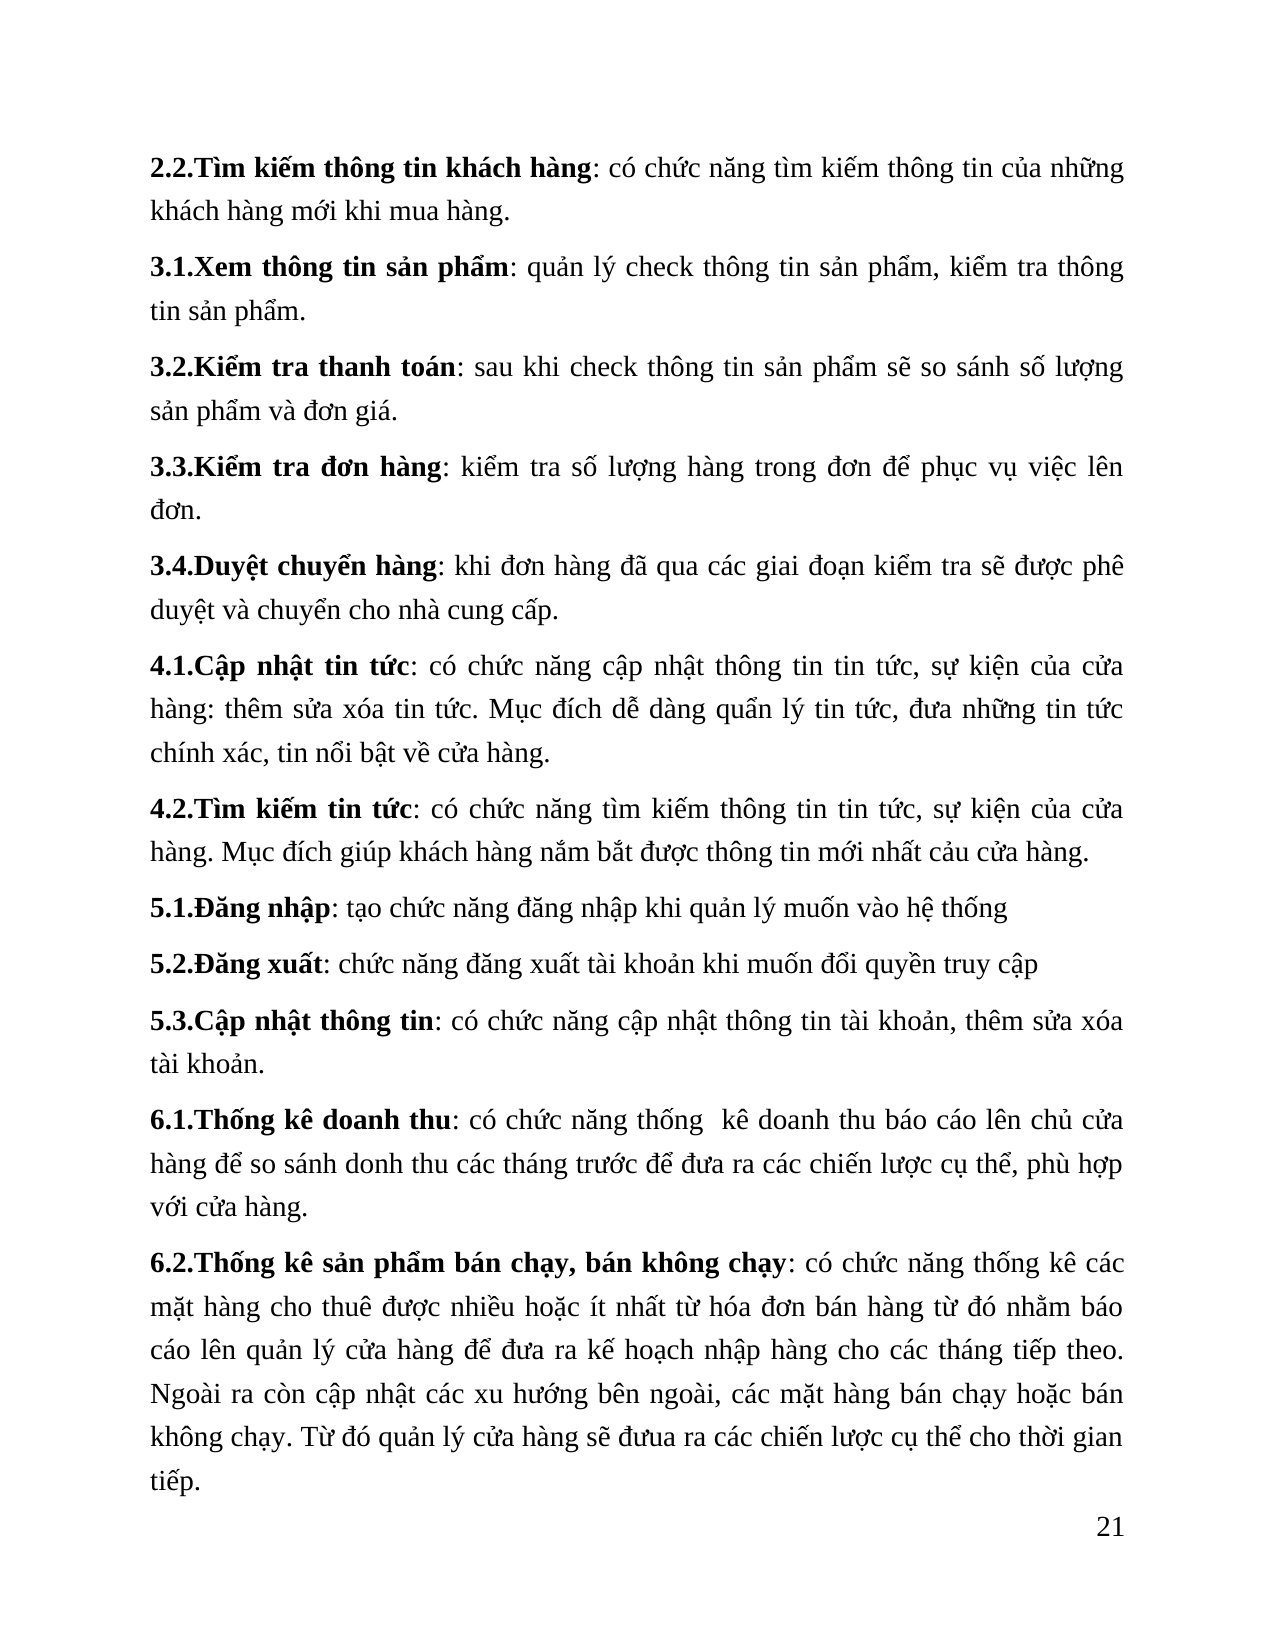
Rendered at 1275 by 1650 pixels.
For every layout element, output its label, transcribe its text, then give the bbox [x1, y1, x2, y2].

text 3.1.Xem thông tin sản phẩm: quản lý check thông tin sản phẩm, kiểm tra thông tin sản phẩm. [150, 249, 1125, 327]
text 5.3.Cập nhật thông tin: có chức năng cập nhật thông tin tài khoản, thêm sửa xóa tài khoản. [150, 1003, 1125, 1080]
text 6.2.Thống kê sản phẩm bán chạy, bán không chạy: có chức năng thống kê các mặt hàng cho thuê được nhiều hoặc ít nhất từ hóa đơn bán hàng từ đó nhằm báo cáo lên quản lý cửa hàng để đưa ra kế hoạch nhập hàng cho các tháng tiếp theo. Ngoài ra còn cập nhật các xu hướng bên ngoài, các mặt hàng bán chạy hoặc bán không chạy. Từ đó quản lý cửa hàng sẽ đưua ra các chiến lược cụ thể cho thời gian tiếp. [150, 1245, 1125, 1497]
text 4.1.Cập nhật tin tức: có chức năng cập nhật thông tin tin tức, sự kiện của cửa hàng: thêm sửa xóa tin tức. Mục đích dễ dàng quẩn lý tin tức, đưa những tin tức chính xác, tin nổi bật về cửa hàng. [150, 648, 1125, 768]
text 5.1.Đăng nhập: tạo chức năng đăng nhập khi quản lý muốn vào hệ thống [150, 891, 1125, 924]
text 2.2.Tìm kiếm thông tin khách hàng: có chức năng tìm kiếm thông tin của những khách hàng mới khi mua hàng. [150, 150, 1125, 227]
text 3.4.Duyệt chuyển hàng: khi đơn hàng đã qua các giai đoạn kiểm tra sẽ được phê duyệt và chuyển cho nhà cung cấp. [150, 548, 1125, 625]
text 4.2.Tìm kiếm tin tức: có chức năng tìm kiếm thông tin tin tức, sự kiện của cửa hàng. Mục đích giúp khách hàng nắm bắt được thông tin mới nhất cảu cửa hàng. [150, 791, 1125, 868]
text 5.2.Đăng xuất: chức năng đăng xuất tài khoản khi muốn đổi quyền truy cập [150, 947, 1125, 980]
text 3.2.Kiểm tra thanh toán: sau khi check thông tin sản phẩm sẽ so sánh số lượng sản phẩm và đơn giá. [150, 349, 1125, 426]
text 6.1.Thống kê doanh thu: có chức năng thống kê doanh thu báo cáo lên chủ cửa hàng để so sánh donh thu các tháng trước để đưa ra các chiến lược cụ thể, phù hợp với cửa hàng. [150, 1102, 1125, 1223]
text 3.3.Kiểm tra đơn hàng: kiểm tra số lượng hàng trong đơn để phục vụ việc lên đơn. [150, 449, 1125, 526]
